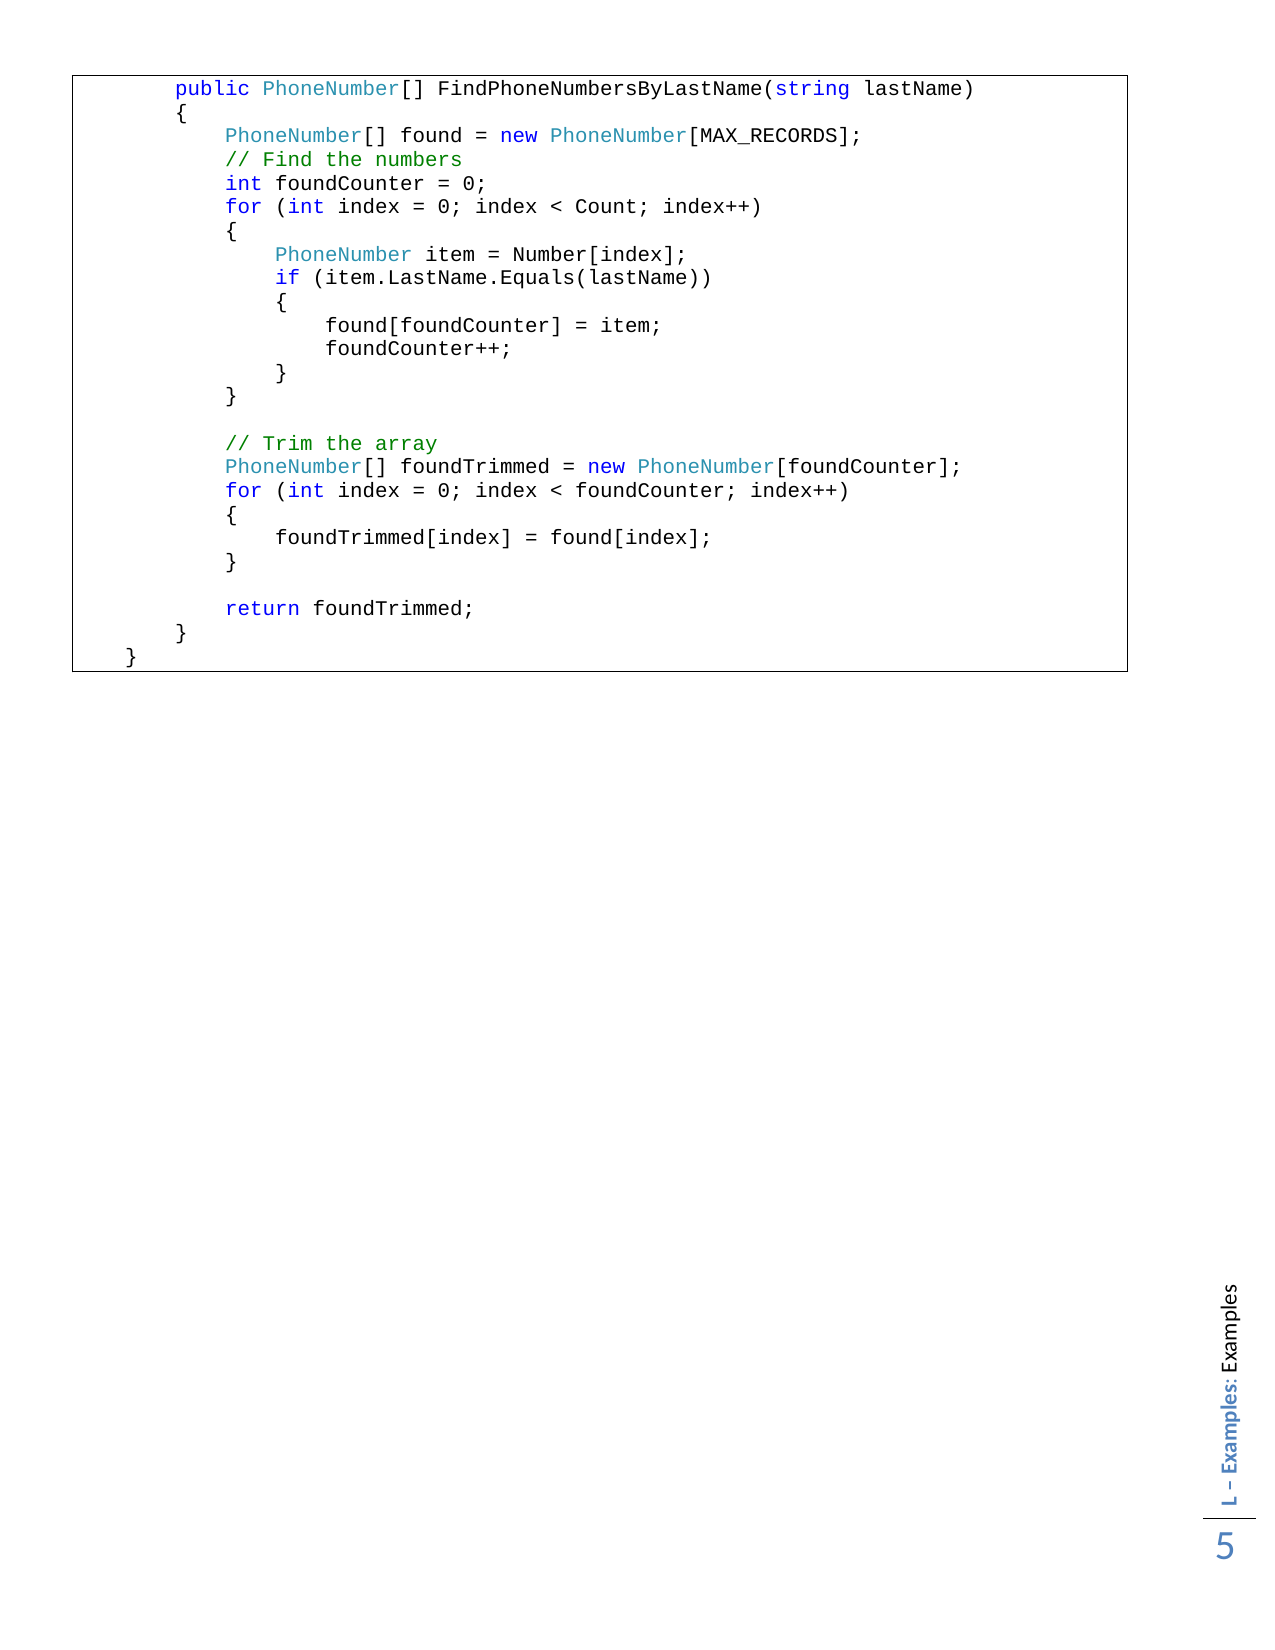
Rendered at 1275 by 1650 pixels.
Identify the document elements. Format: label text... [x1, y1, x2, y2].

text for (int index = 0; index < foundCounter; index++) [75, 480, 1125, 504]
text foundCounter++; [75, 338, 1125, 362]
text { [75, 102, 1125, 125]
text return foundTrimmed; [75, 598, 1125, 622]
text { [75, 504, 1125, 527]
text // Trim the array [75, 433, 1125, 456]
text if (item.LastName.Equals(lastName)) [75, 267, 1125, 291]
text } [75, 622, 1125, 642]
text PhoneNumber item = Number[index]; [75, 244, 1125, 267]
text // Find the numbers [75, 149, 1125, 173]
text { [75, 220, 1125, 244]
text found[foundCounter] = item; [75, 314, 1125, 338]
text } [75, 551, 1125, 575]
text PhoneNumber[] foundTrimmed = new PhoneNumber[foundCounter]; [75, 456, 1125, 480]
text int foundCounter = 0; [75, 173, 1125, 196]
text } [75, 386, 1125, 409]
text { [75, 291, 1125, 314]
text } [75, 362, 1125, 386]
text public PhoneNumber[] FindPhoneNumbersByLastName(string lastName) [73, 76, 1127, 102]
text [75, 196, 1125, 220]
text PhoneNumber[] found = new PhoneNumber[MAX_RECORDS]; [75, 125, 1125, 149]
text foundTrimmed[index] = found[index]; [75, 527, 1125, 551]
text } [73, 642, 1127, 671]
